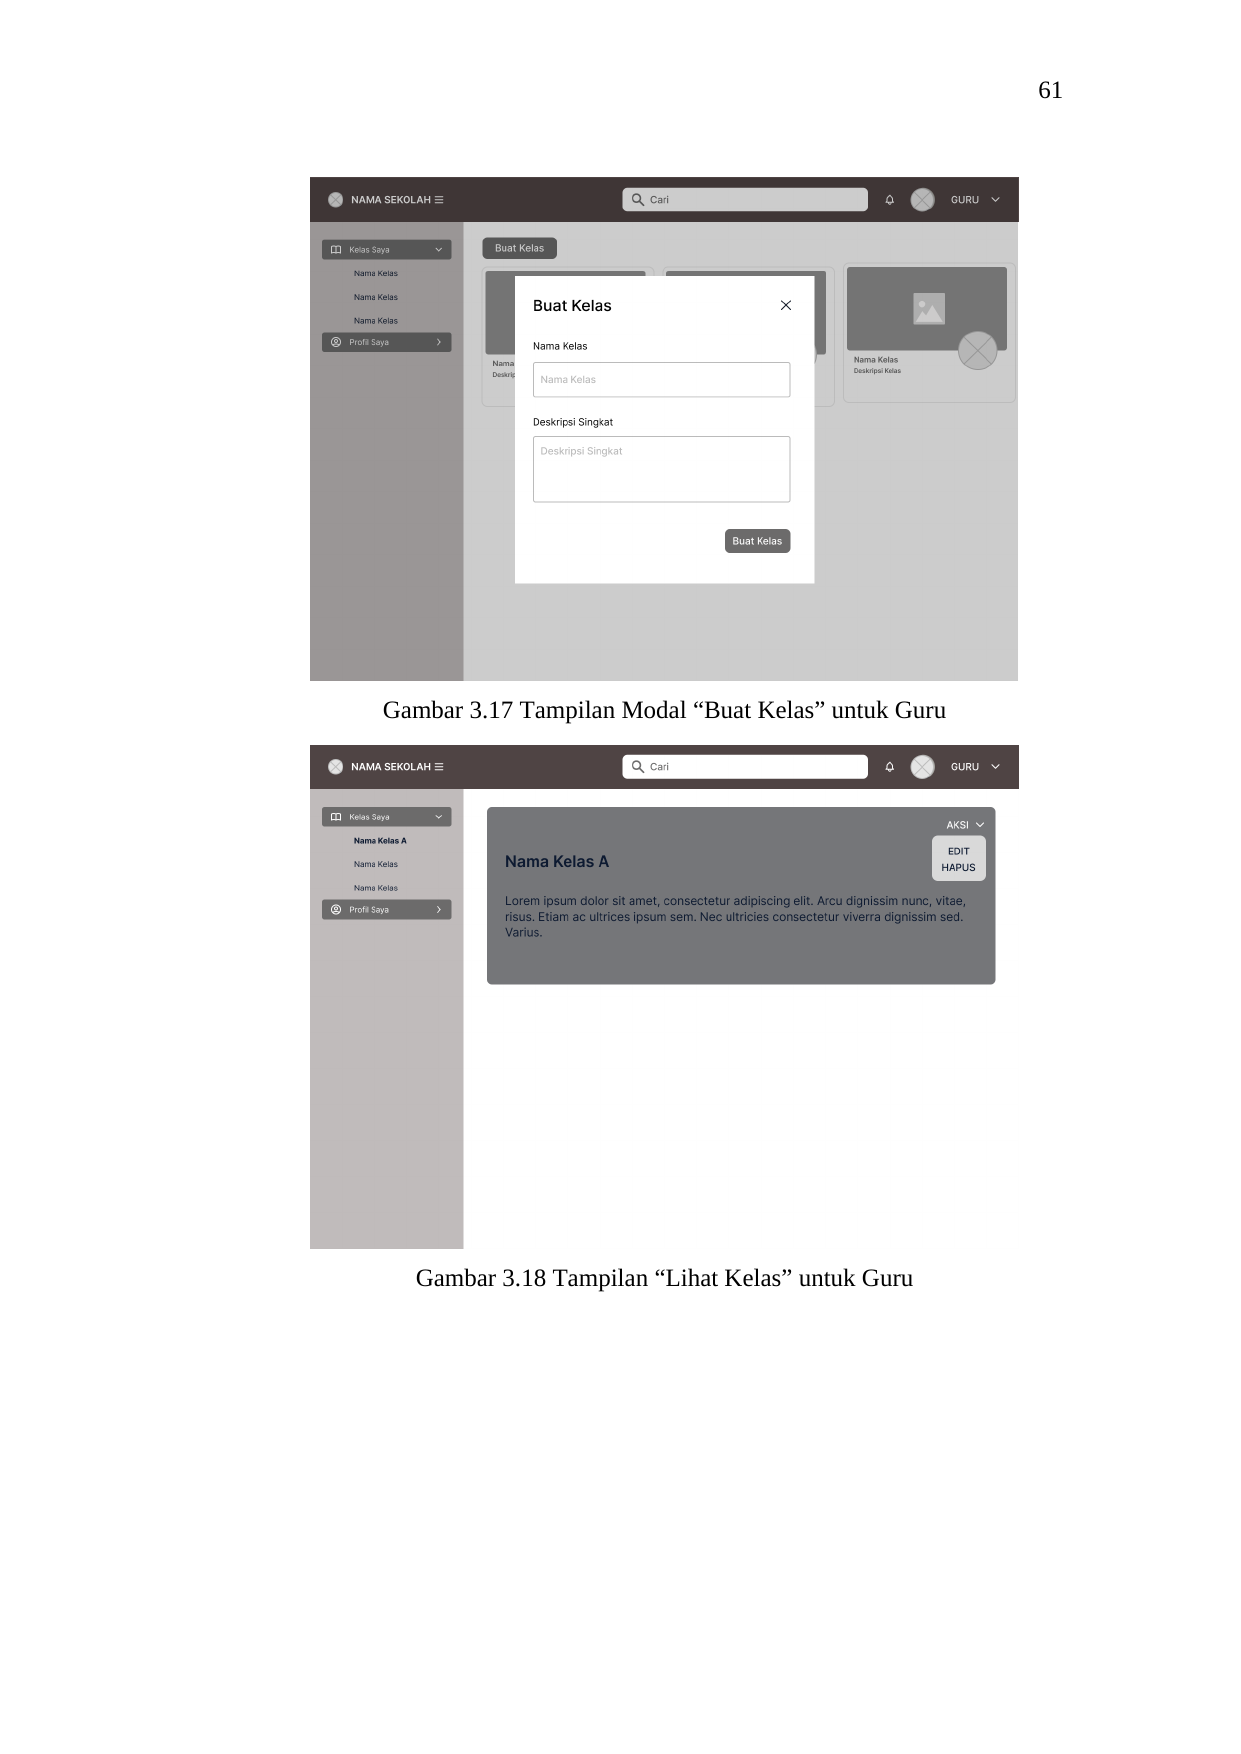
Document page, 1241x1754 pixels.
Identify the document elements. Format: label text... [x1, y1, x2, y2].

picture [310, 177, 1019, 681]
picture [310, 745, 1019, 1249]
